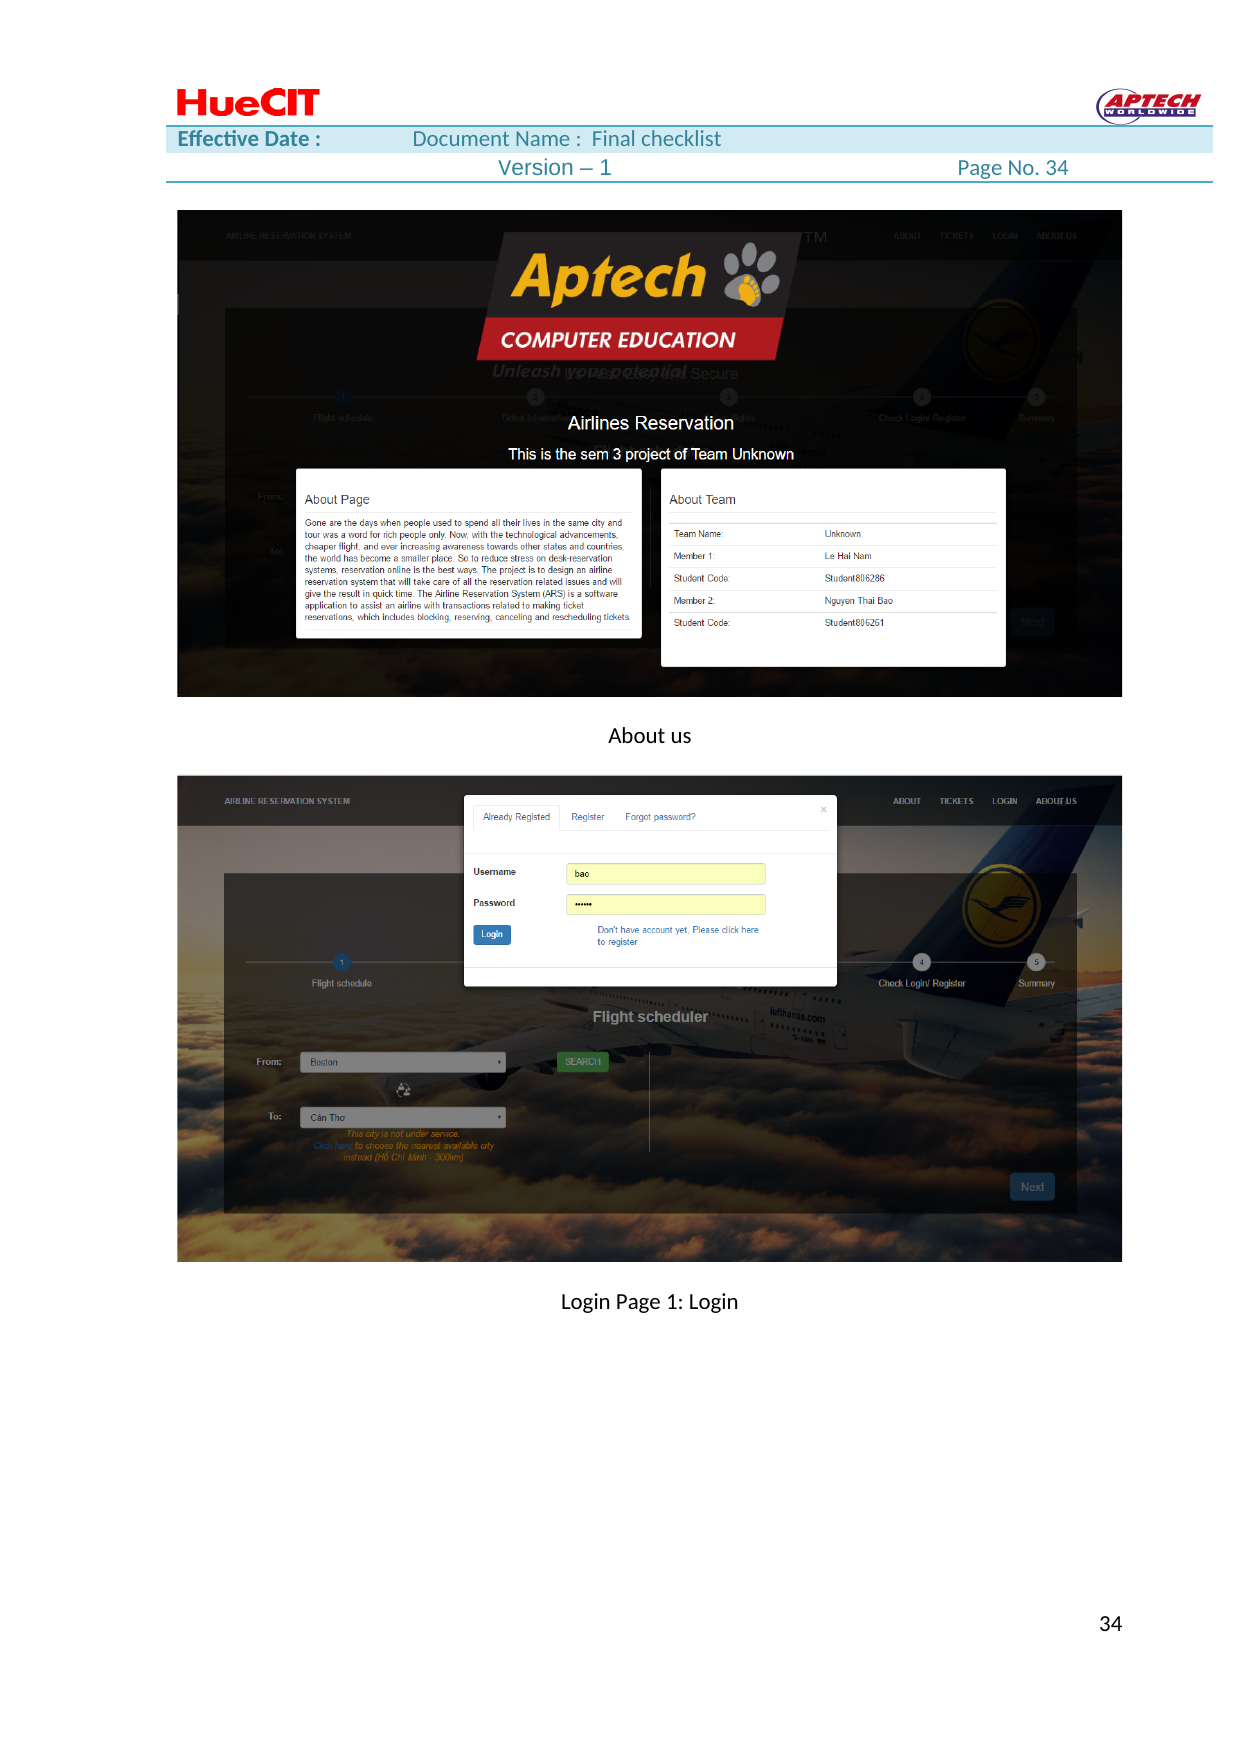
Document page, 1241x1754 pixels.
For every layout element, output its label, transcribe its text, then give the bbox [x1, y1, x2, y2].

picture [1095, 88, 1202, 125]
picture [177, 210, 1123, 697]
text Login Page 1: Login [177, 1287, 1122, 1315]
picture [177, 88, 320, 118]
text About us [177, 721, 1122, 749]
picture [177, 774, 1123, 1262]
